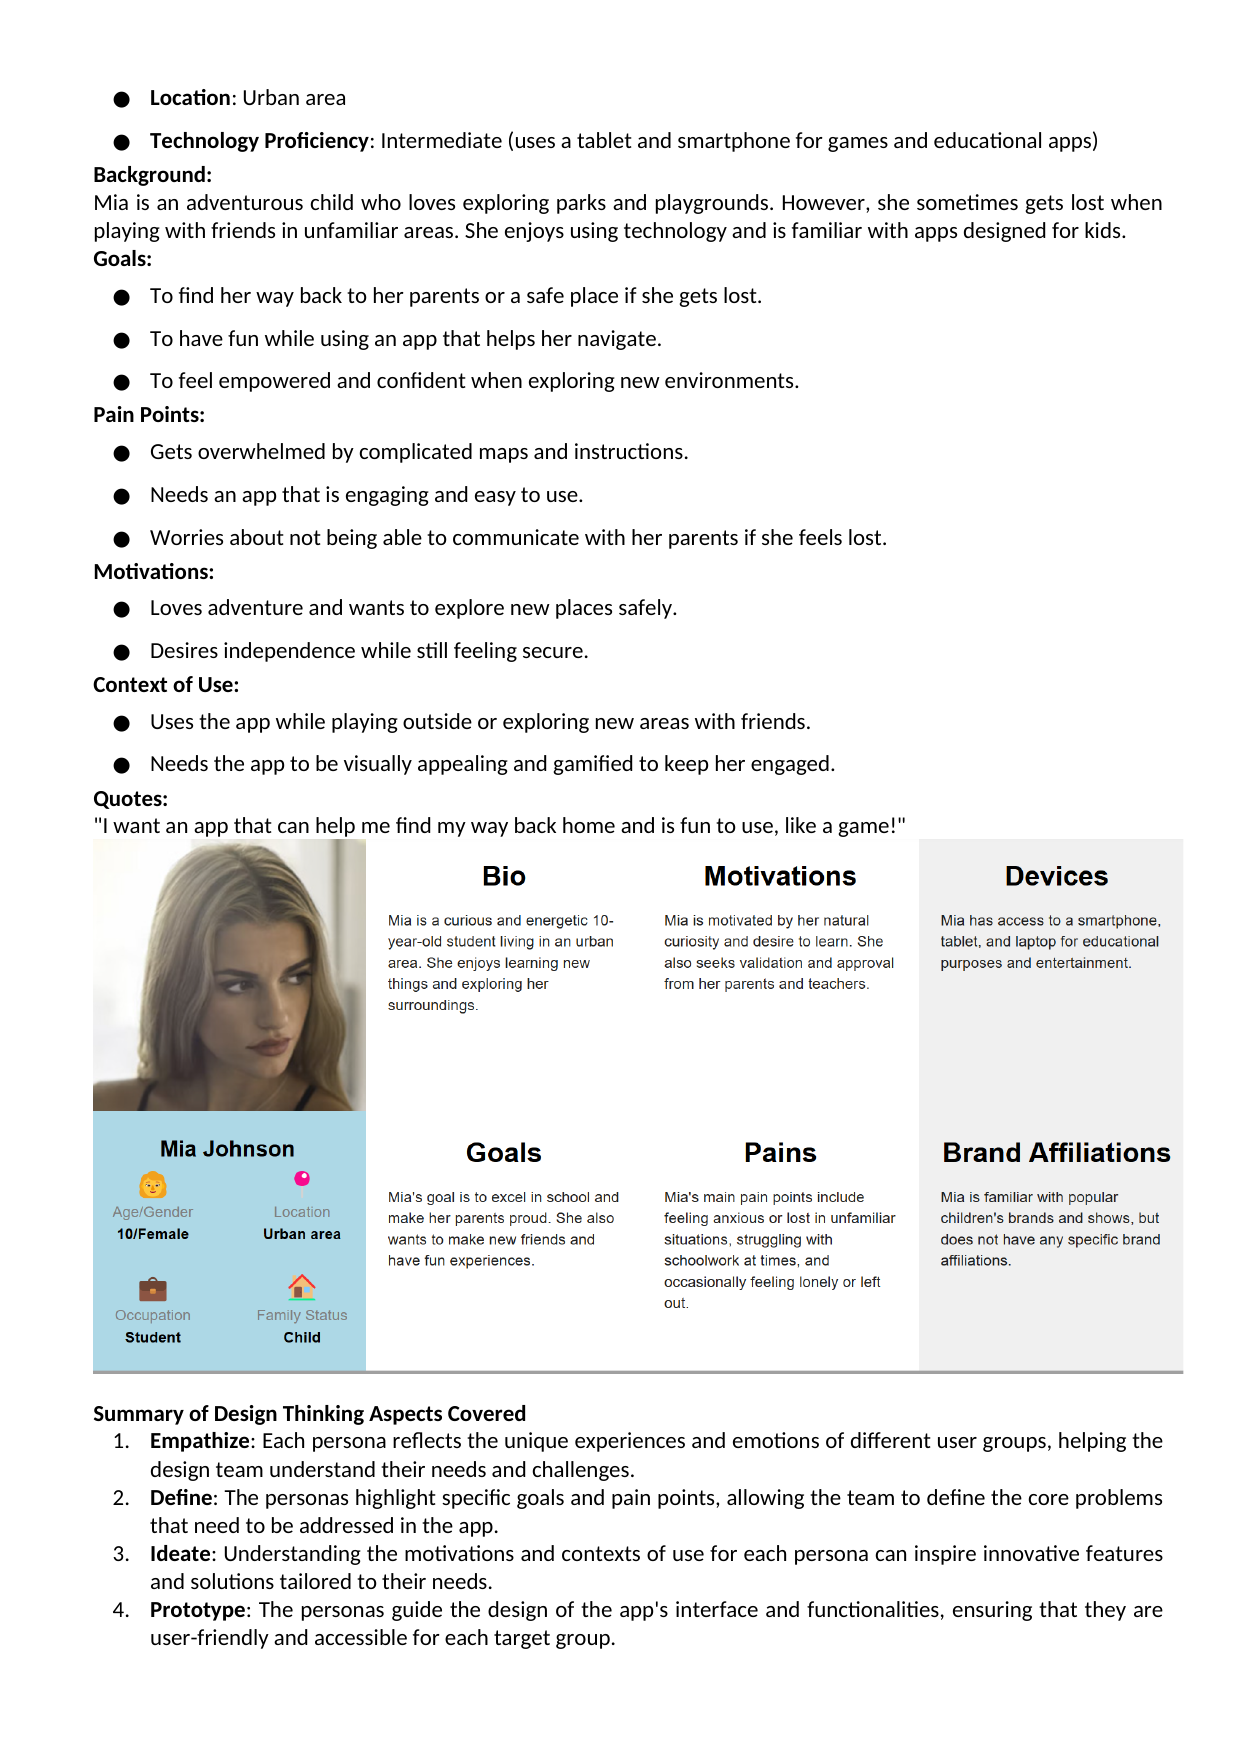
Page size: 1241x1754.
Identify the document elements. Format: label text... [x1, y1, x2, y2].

list Needs an app that is engaging and easy to use. [112, 471, 1165, 514]
list To find her way back to her parents or a safe place if she gets lost. [112, 272, 1165, 315]
list Empathize: Each persona reflects the unique experiences and emotions of different user groups, helping the design team understand their needs and challenges. [112, 1427, 1165, 1483]
list Needs the app to be visually appealing and gamified to keep her engaged. [112, 741, 1165, 784]
picture [93, 839, 1184, 1370]
text Background: [93, 160, 1165, 188]
list Worries about not being able to communicate with her parents if she feels lost. [112, 514, 1165, 557]
list Loves adventure and wants to explore new places safely. [112, 585, 1165, 627]
list Prototype: The personas guide the design of the app's interface and functionalities, ensuring that they are user-friendly and accessible for each target group. [112, 1595, 1165, 1651]
text Mia is an adventurous child who loves exploring parks and playgrounds. However, she sometimes gets lost when playing with friends in unfamiliar areas. She enjoys using technology and is familiar with apps designed for kids. [93, 188, 1165, 244]
text Motivations: [93, 557, 1165, 585]
text Goals: [93, 244, 1165, 272]
list To feel empowered and confident when exploring new environments. [112, 358, 1165, 401]
text Context of Use: [93, 670, 1165, 698]
text "I want an app that can help me find my way back home and is fun to use, like a game!" [93, 812, 1165, 839]
list Ideate: Understanding the motivations and contexts of use for each persona can inspire innovative features and solutions tailored to their needs. [112, 1539, 1165, 1595]
list Technology Proficiency: Intermediate (uses a tablet and smartphone for games and educational apps) [112, 118, 1165, 160]
list Desires independence while still feeling secure. [112, 627, 1165, 670]
list To have fun while using an app that helps her navigate. [112, 315, 1165, 358]
text Summary of Design Thinking Aspects Covered [93, 1399, 1165, 1427]
text Pain Points: [93, 401, 1165, 429]
text Quotes: [93, 784, 1165, 812]
list Location: Urban area [112, 75, 1165, 118]
list Define: The personas highlight specific goals and pain points, allowing the team to define the core problems that need to be addressed in the app. [112, 1483, 1165, 1539]
list Uses the app while playing outside or exploring new areas with friends. [112, 698, 1165, 741]
list Gets overwhelmed by complicated maps and instructions. [112, 429, 1165, 471]
